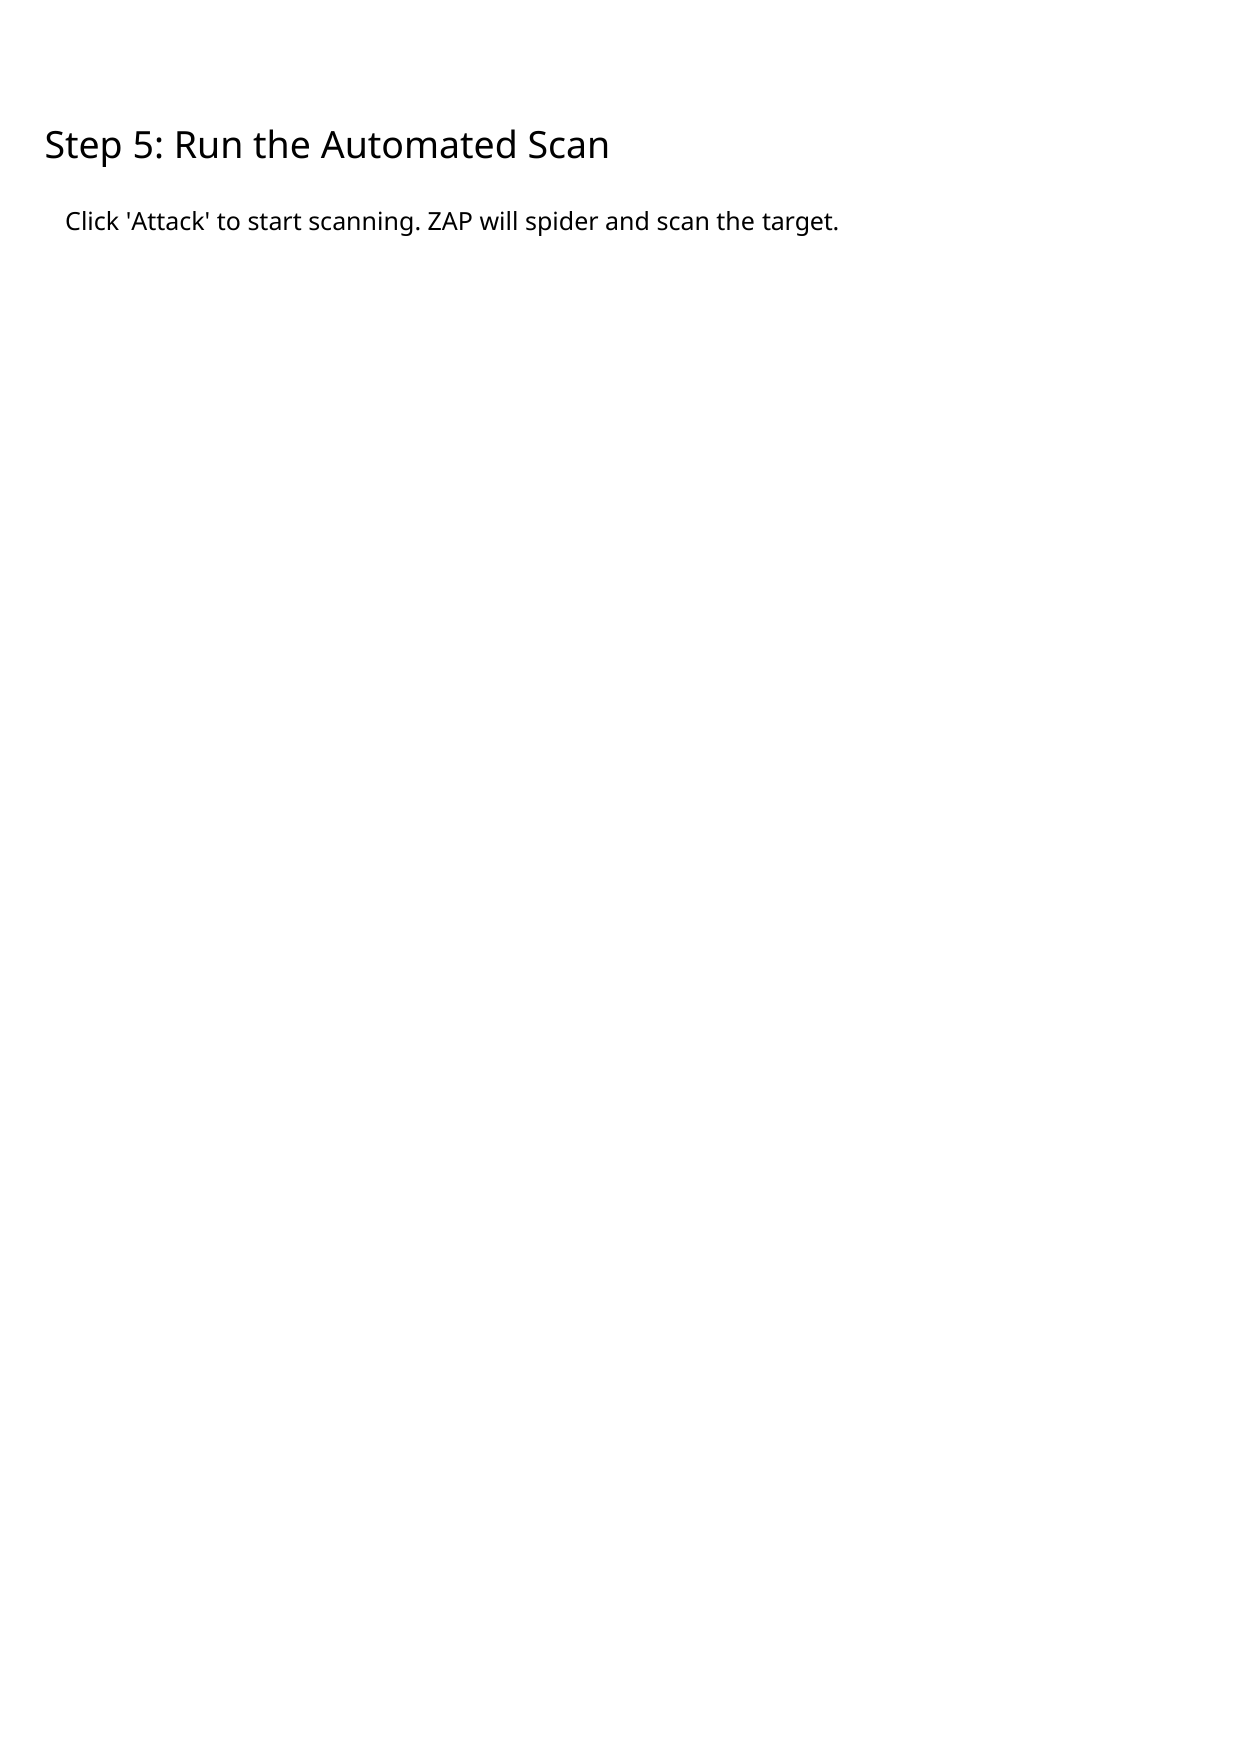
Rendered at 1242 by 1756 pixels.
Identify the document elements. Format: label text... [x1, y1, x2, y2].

text Click 'Attack' to start scanning. ZAP will spider and scan the target. [65, 203, 1094, 237]
subtitle Step 5: Run the Automated Scan [44, 119, 1094, 170]
